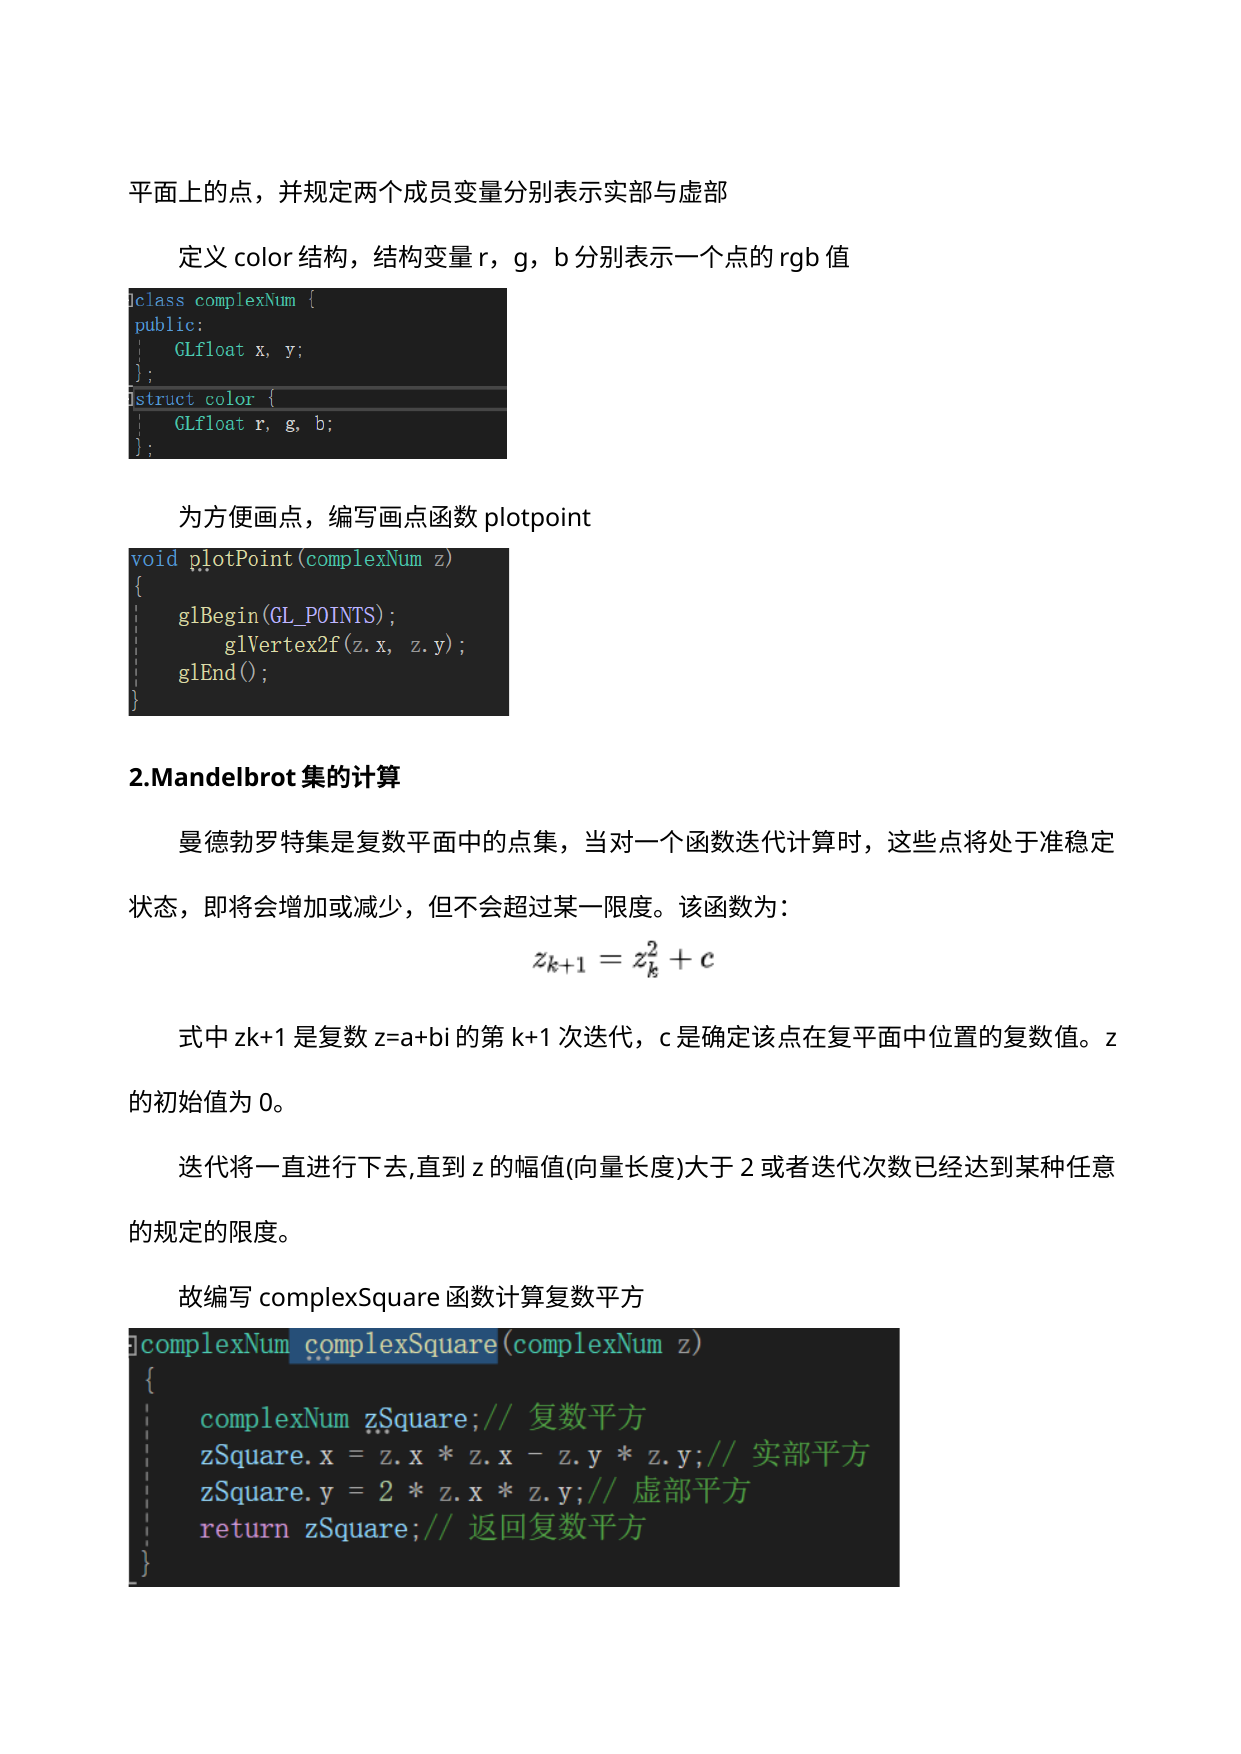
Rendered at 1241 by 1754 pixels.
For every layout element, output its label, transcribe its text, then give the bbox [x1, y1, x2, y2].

picture [128, 288, 507, 459]
text 式中zk+1是复数z=a+bi的第k+1次迭代，c是确定该点在复平面中位置的复数值。z的初始值为0。 [129, 1003, 1117, 1133]
picture [128, 548, 510, 716]
text 2.Mandelbrot集的计算 [129, 743, 1117, 808]
picture [532, 938, 714, 981]
text 定义color结构，结构变量r，g，b分别表示一个点的rgb值 [129, 223, 1117, 288]
text 故编写complexSquare函数计算复数平方 [129, 1263, 1117, 1328]
picture [128, 1328, 900, 1587]
text 为方便画点，编写画点函数plotpoint [129, 483, 1117, 548]
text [129, 158, 1117, 223]
text 迭代将一直进行下去,直到z的幅值(向量长度)大于2或者迭代次数已经达到某种任意的规定的限度。 [129, 1133, 1117, 1263]
text 曼德勃罗特集是复数平面中的点集，当对一个函数迭代计算时，这些点将处于准稳定状态，即将会增加或减少，但不会超过某一限度。该函数为： [129, 808, 1117, 938]
